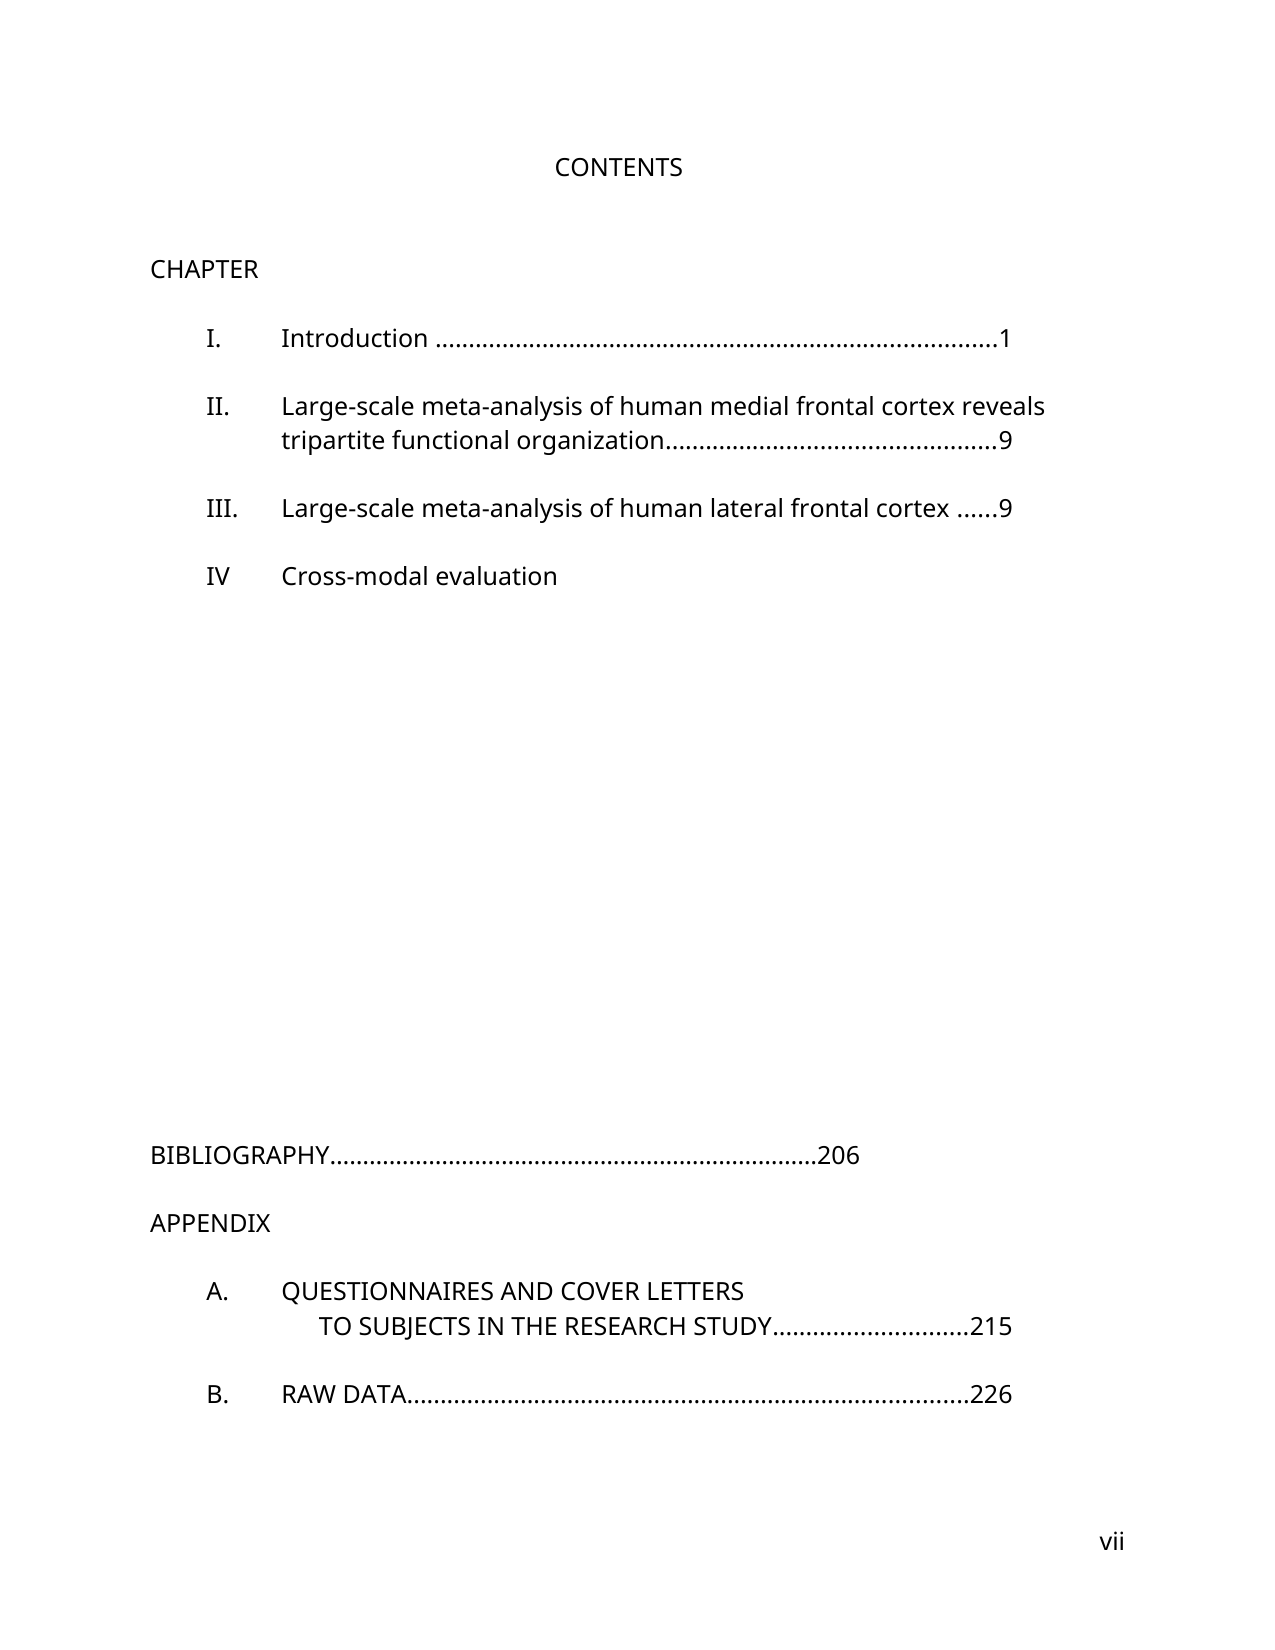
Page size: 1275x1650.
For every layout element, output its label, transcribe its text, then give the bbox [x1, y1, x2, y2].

text CONTENTS [150, 150, 1087, 184]
text BIBLIOGRAPHY……………………..…………………………………………206 [150, 1138, 1125, 1172]
text TO SUBJECTS IN THE RESEARCH STUDY 215 [150, 1308, 1087, 1342]
text II. Large-scale meta-analysis of human medial frontal cortex reveals tripartite functional organization 9 [150, 388, 1087, 457]
text III. Large-scale meta-analysis of human lateral frontal cortex 9 [150, 491, 1087, 525]
text CHAPTER [150, 252, 1087, 286]
text APPENDIX [150, 1206, 1087, 1240]
text B. RAW DATA 226 [150, 1376, 1087, 1410]
text A. QUESTIONNAIRES AND COVER LETTERS [150, 1274, 1087, 1308]
text IV Cross-modal evaluation [150, 559, 1087, 593]
text I. Introduction 1 [150, 320, 1087, 354]
